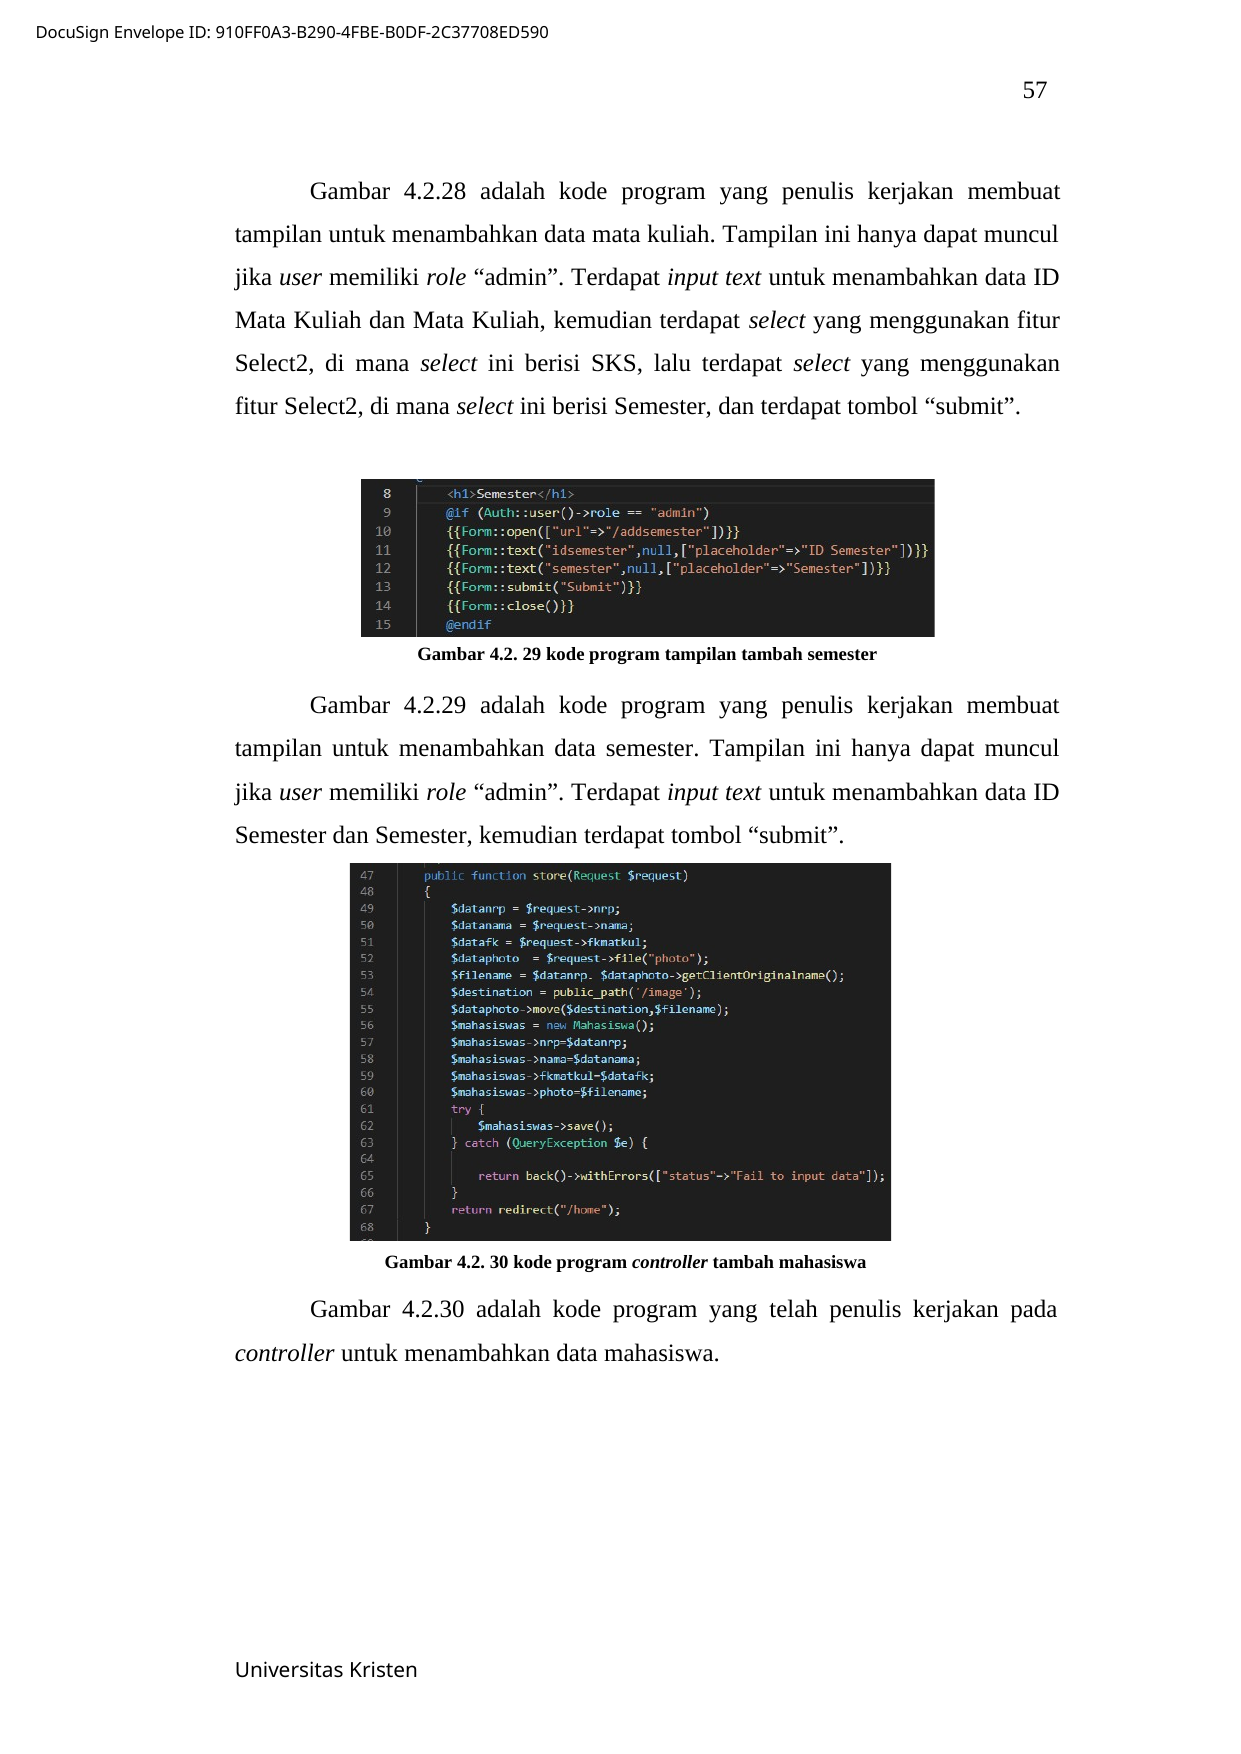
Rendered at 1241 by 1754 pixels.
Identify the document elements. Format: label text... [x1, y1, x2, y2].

text Gambar 4.2.30 adalah kode program yang telah penulis kerjakan pada [310, 1294, 1098, 1323]
picture [361, 479, 935, 637]
picture [349, 863, 892, 1241]
text Gambar 4.2.29 adalah kode program yang penulis kerjakan membuat tampilan untuk menambahkan data semester. Tampilan ini hanya dapat muncul jika user memiliki role “admin”. Terdapat input text untuk menambahkan data ID Semester dan Semester, kemudian terdapat tombol “submit”. [234, 690, 1060, 848]
text Gambar 4.2. 30 kode program controller tambah mahasiswa [291, 1251, 959, 1272]
text controller untuk menambahkan data mahasiswa. [234, 1338, 1098, 1366]
text Gambar 4.2.28 adalah kode program yang penulis kerjakan membuat tampilan untuk menambahkan data mata kuliah. Tampilan ini hanya dapat muncul jika user memiliki role “admin”. Terdapat input text untuk menambahkan data ID Mata Kuliah dan Mata Kuliah, kemudian terdapat select yang menggunakan fitur Select2, di mana select ini berisi SKS, lalu terdapat select yang menggunakan fitur Select2, di mana select ini berisi Semester, dan terdapat tombol “submit”. [234, 176, 1060, 420]
